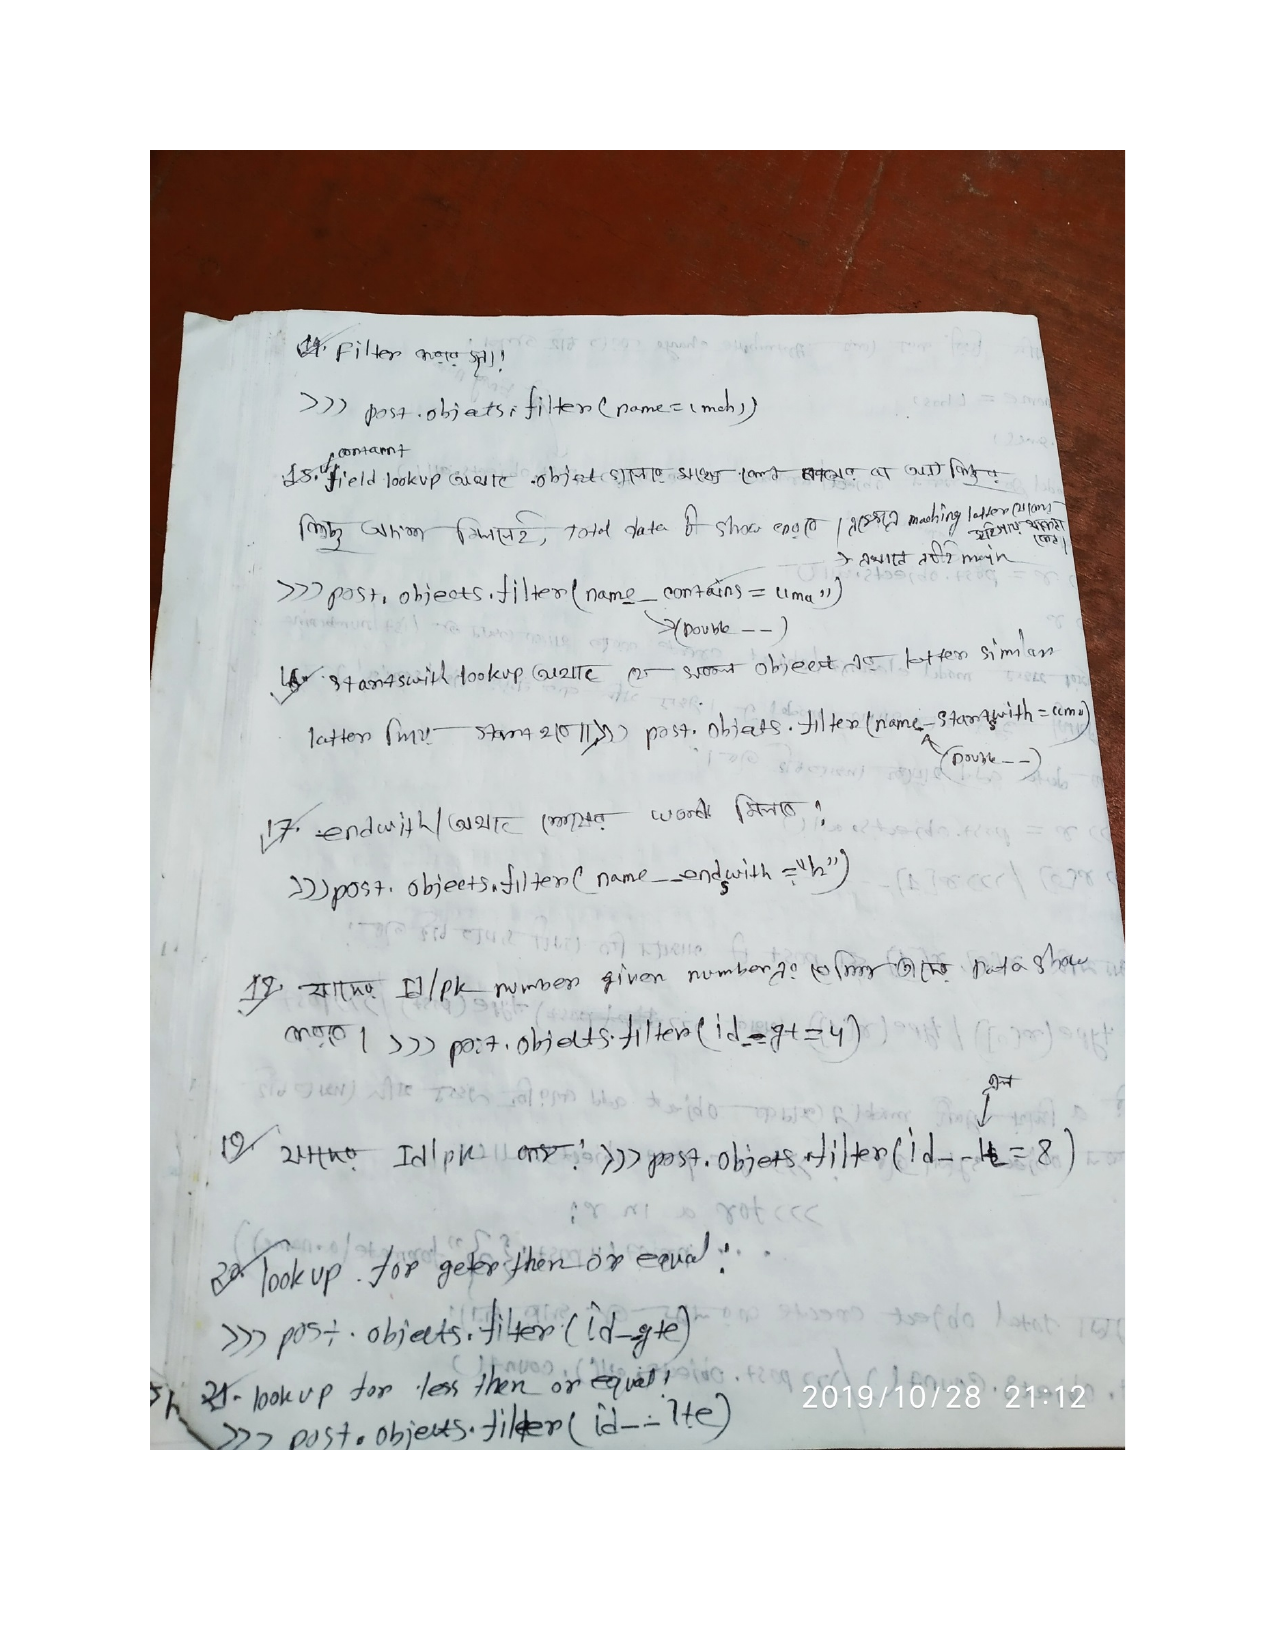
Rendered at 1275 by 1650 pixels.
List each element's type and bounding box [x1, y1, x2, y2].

picture [150, 150, 1125, 1450]
